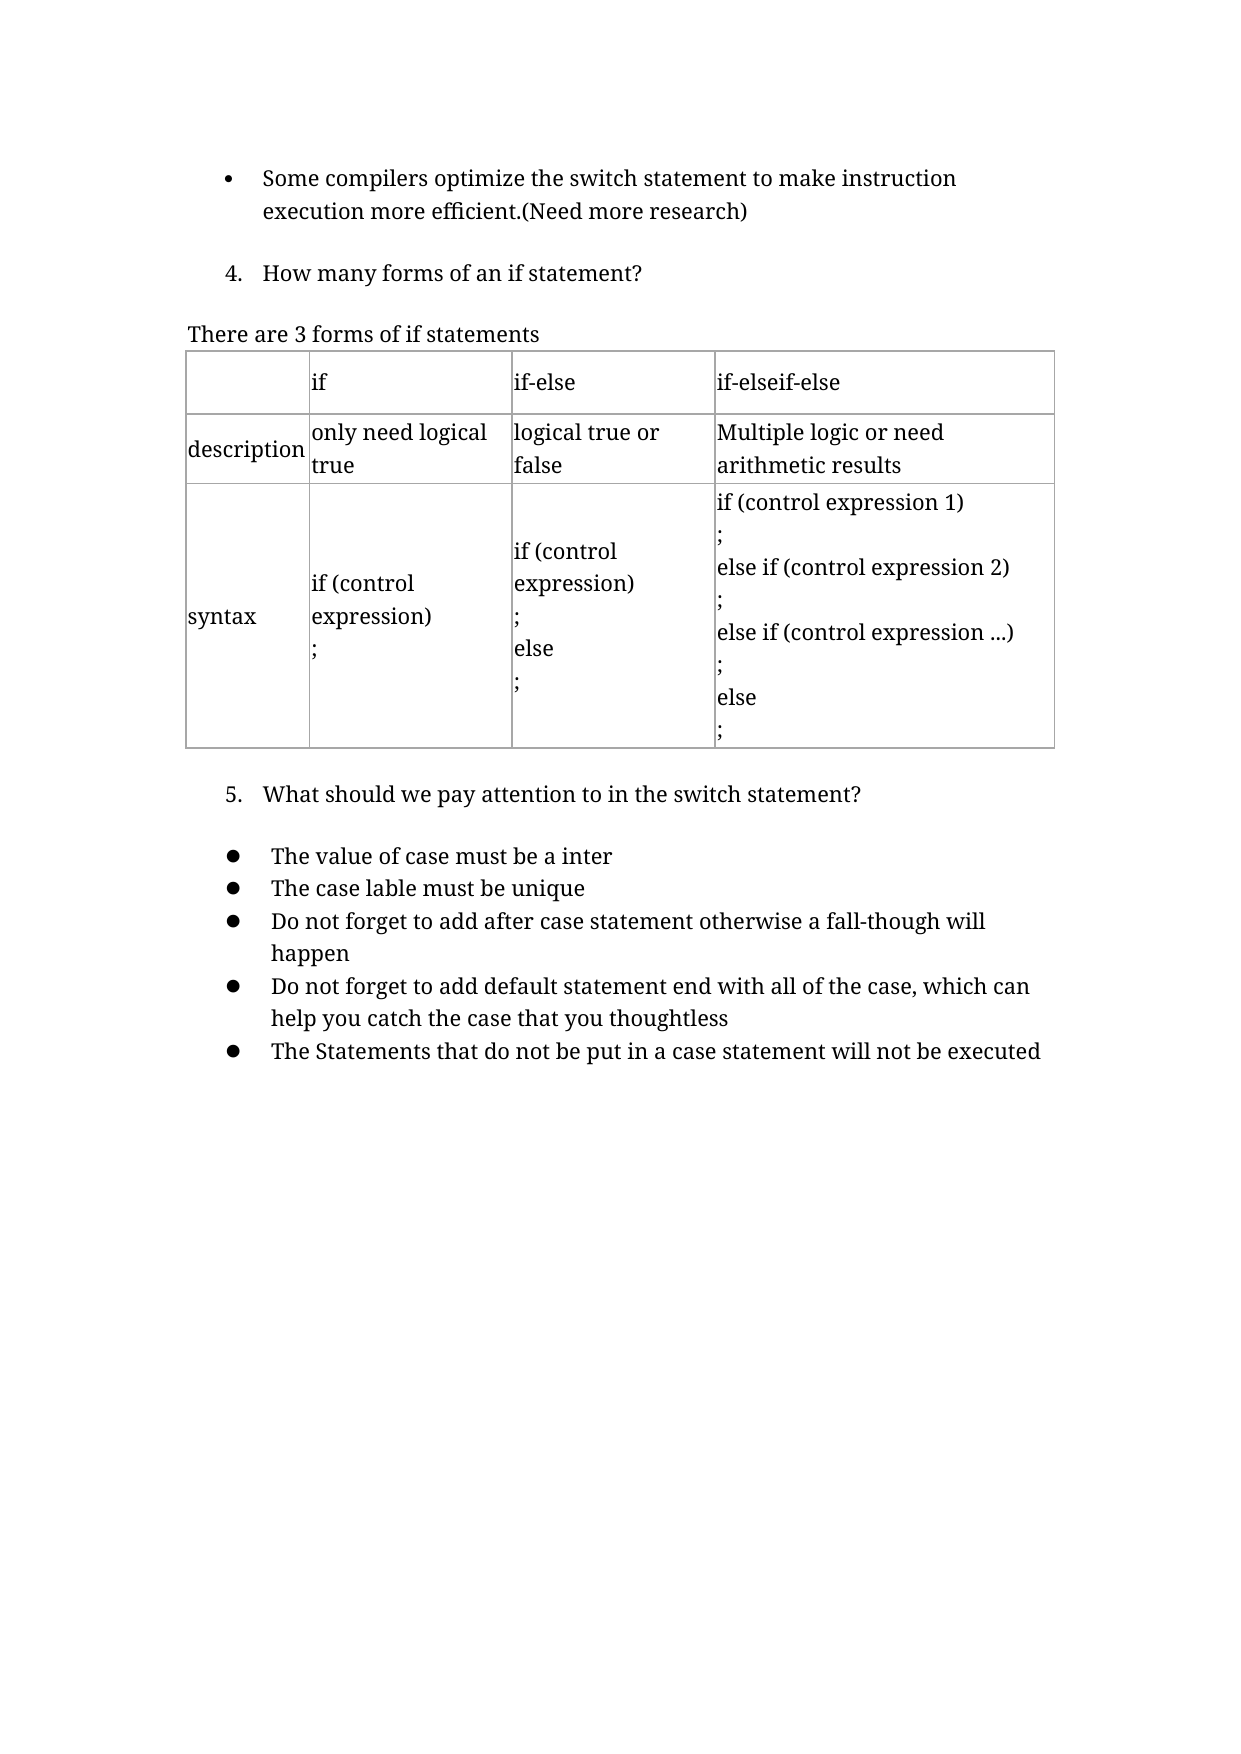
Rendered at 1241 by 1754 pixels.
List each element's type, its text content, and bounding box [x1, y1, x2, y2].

list The case lable must be unique [225, 872, 1053, 904]
list The value of case must be a inter [225, 839, 1053, 872]
table_cell only need logical true [310, 415, 511, 482]
table_header if [310, 352, 511, 413]
table_header if-else [513, 352, 714, 413]
table_cell if (control expression) ; else ; [513, 484, 714, 747]
table_cell if (control expression) ; [310, 484, 511, 747]
list What should we pay attention to in the switch statement? [225, 778, 1053, 810]
list Do not forget to add default statement end with all of the case, which can help you catch the case that you thoughtless [225, 969, 1053, 1034]
table_header if-elseif-else [716, 352, 1054, 413]
table_cell if (control expression 1) ; else if (control expression 2) ; else if (control expression ...) ; else ; [716, 484, 1054, 747]
list Some compilers optimize the switch statement to make instruction execution more efficient.(Need more research) [225, 162, 1053, 227]
list Do not forget to add after case statement otherwise a fall-though will happen [225, 904, 1053, 969]
table_cell logical true or false [513, 415, 714, 482]
table_cell syntax [187, 484, 309, 747]
text There are 3 forms of if statements [187, 318, 1053, 350]
table_header [187, 352, 309, 413]
list How many forms of an if statement? [225, 256, 1053, 289]
table_cell Multiple logic or need arithmetic results [716, 415, 1054, 482]
list The Statements that do not be put in a case statement will not be executed [225, 1034, 1053, 1067]
table_cell description [187, 415, 309, 482]
